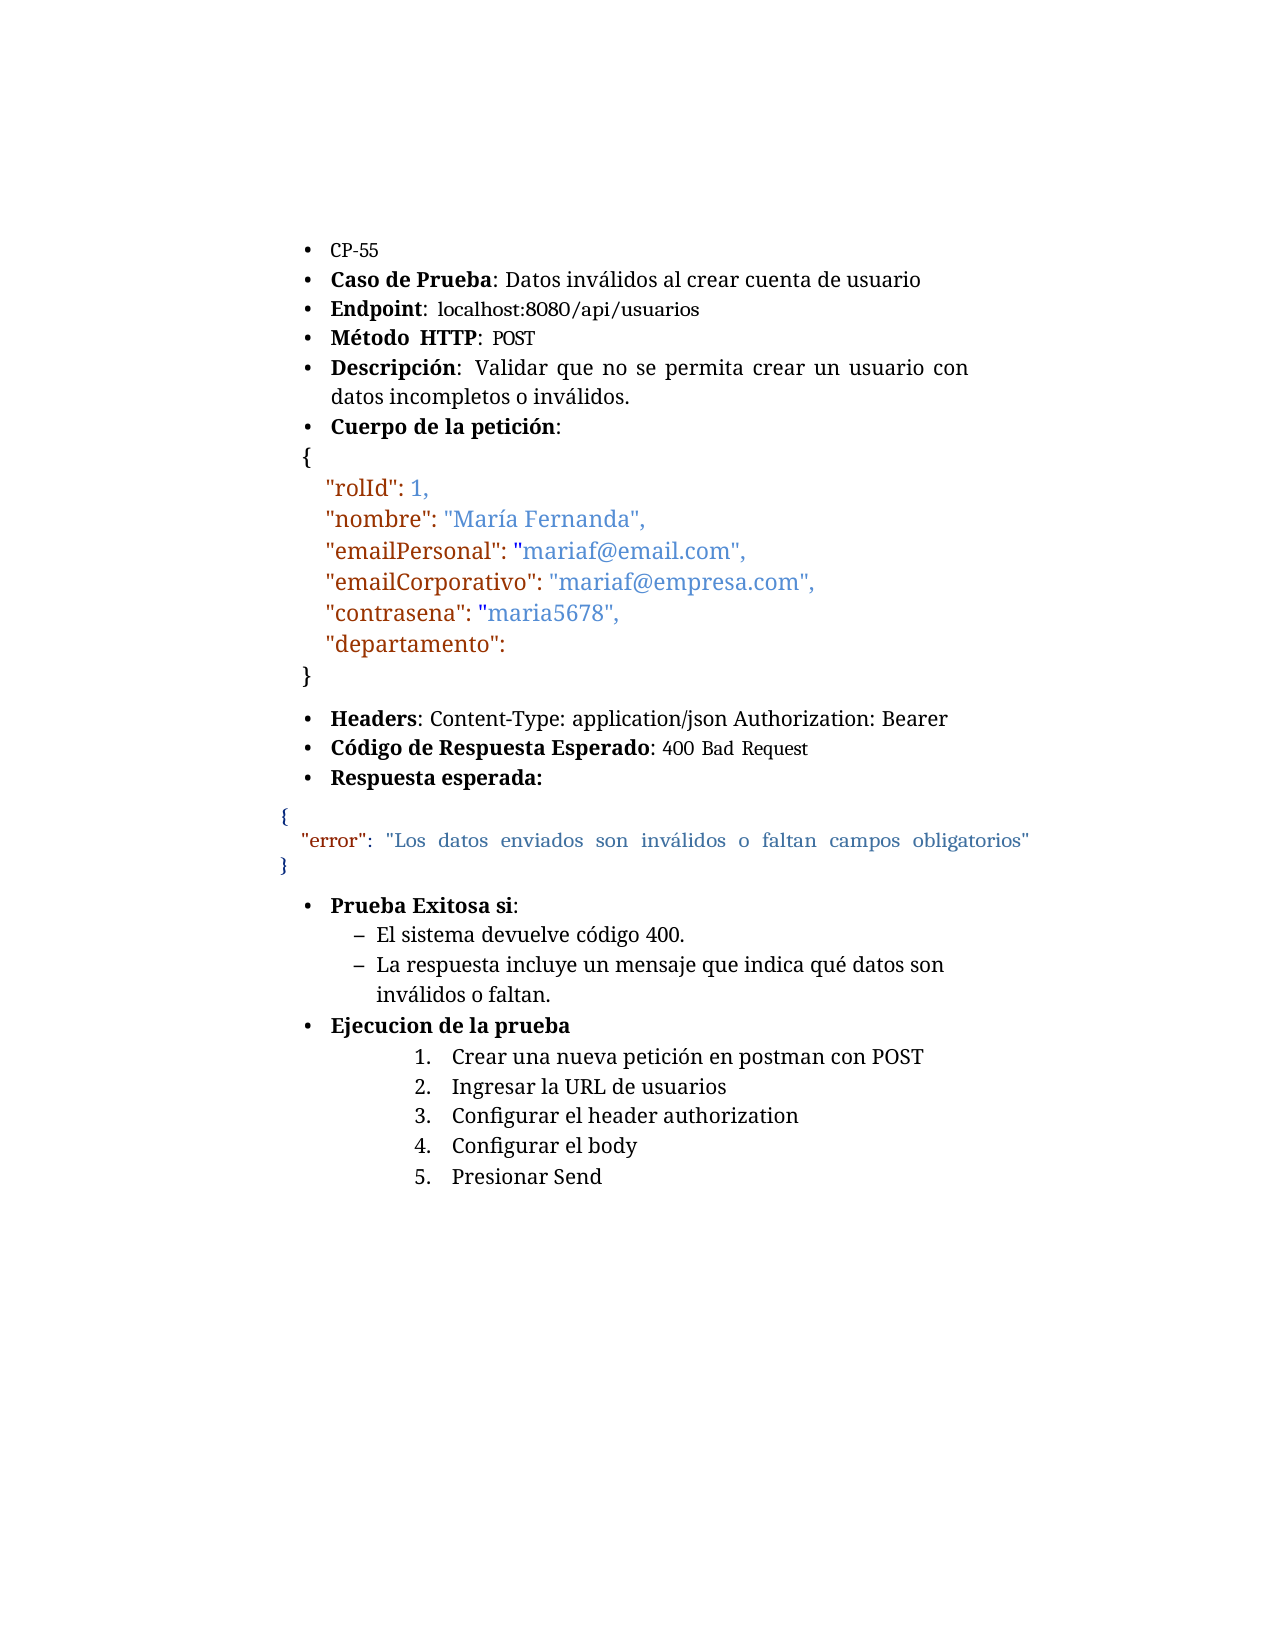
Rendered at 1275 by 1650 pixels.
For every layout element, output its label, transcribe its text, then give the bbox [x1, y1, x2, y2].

list La respuesta incluye un mensaje que indica qué datos son inválidos o faltan. [354, 950, 995, 1008]
list Configurar el header authorization [414, 1101, 1275, 1130]
text "departamento": [302, 628, 1275, 659]
subtitle Prueba Exitosa si: [304, 891, 1275, 919]
text "emailPersonal": "mariaf@email.com", [302, 534, 1275, 566]
list Endpoint: localhost:8080/api/usuarios [304, 294, 1275, 323]
subtitle Respuesta esperada: [304, 763, 1275, 791]
subtitle CP-55 [304, 236, 1275, 264]
text "contrasena": "maria5678", [302, 597, 1275, 628]
subtitle Cuerpo de la petición: [304, 412, 1275, 441]
list Caso de Prueba: Datos inválidos al crear cuenta de usuario [304, 265, 1275, 294]
list Crear una nueva petición en postman con POST [414, 1042, 1275, 1071]
list Headers: Content-Type: application/json Authorization: Bearer [304, 704, 1275, 733]
list Presionar Send [414, 1162, 998, 1191]
list Código de Respuesta Esperado: 400 Bad Request [304, 733, 1275, 762]
list Ingresar la URL de usuarios [414, 1072, 1275, 1100]
text "emailCorporativo": "mariaf@empresa.com", [302, 566, 1275, 597]
list Descripción: Validar que no se permita crear un usuario con datos incompletos o inválidos. [304, 353, 995, 411]
list Configurar el body [414, 1131, 998, 1159]
list Método HTTP: POST [304, 323, 1275, 351]
text { [279, 804, 1275, 828]
list El sistema devuelve código 400. [354, 921, 1275, 949]
text "rolId": 1, [302, 472, 1275, 503]
text } [279, 853, 1275, 877]
text "nombre": "María Fernanda", [302, 503, 1275, 534]
list Ejecucion de la prueba [304, 1011, 995, 1039]
text } [302, 659, 1275, 691]
text { [302, 441, 1275, 472]
text "error": "Los datos enviados son inválidos o faltan campos obligatorios" [300, 829, 1275, 853]
